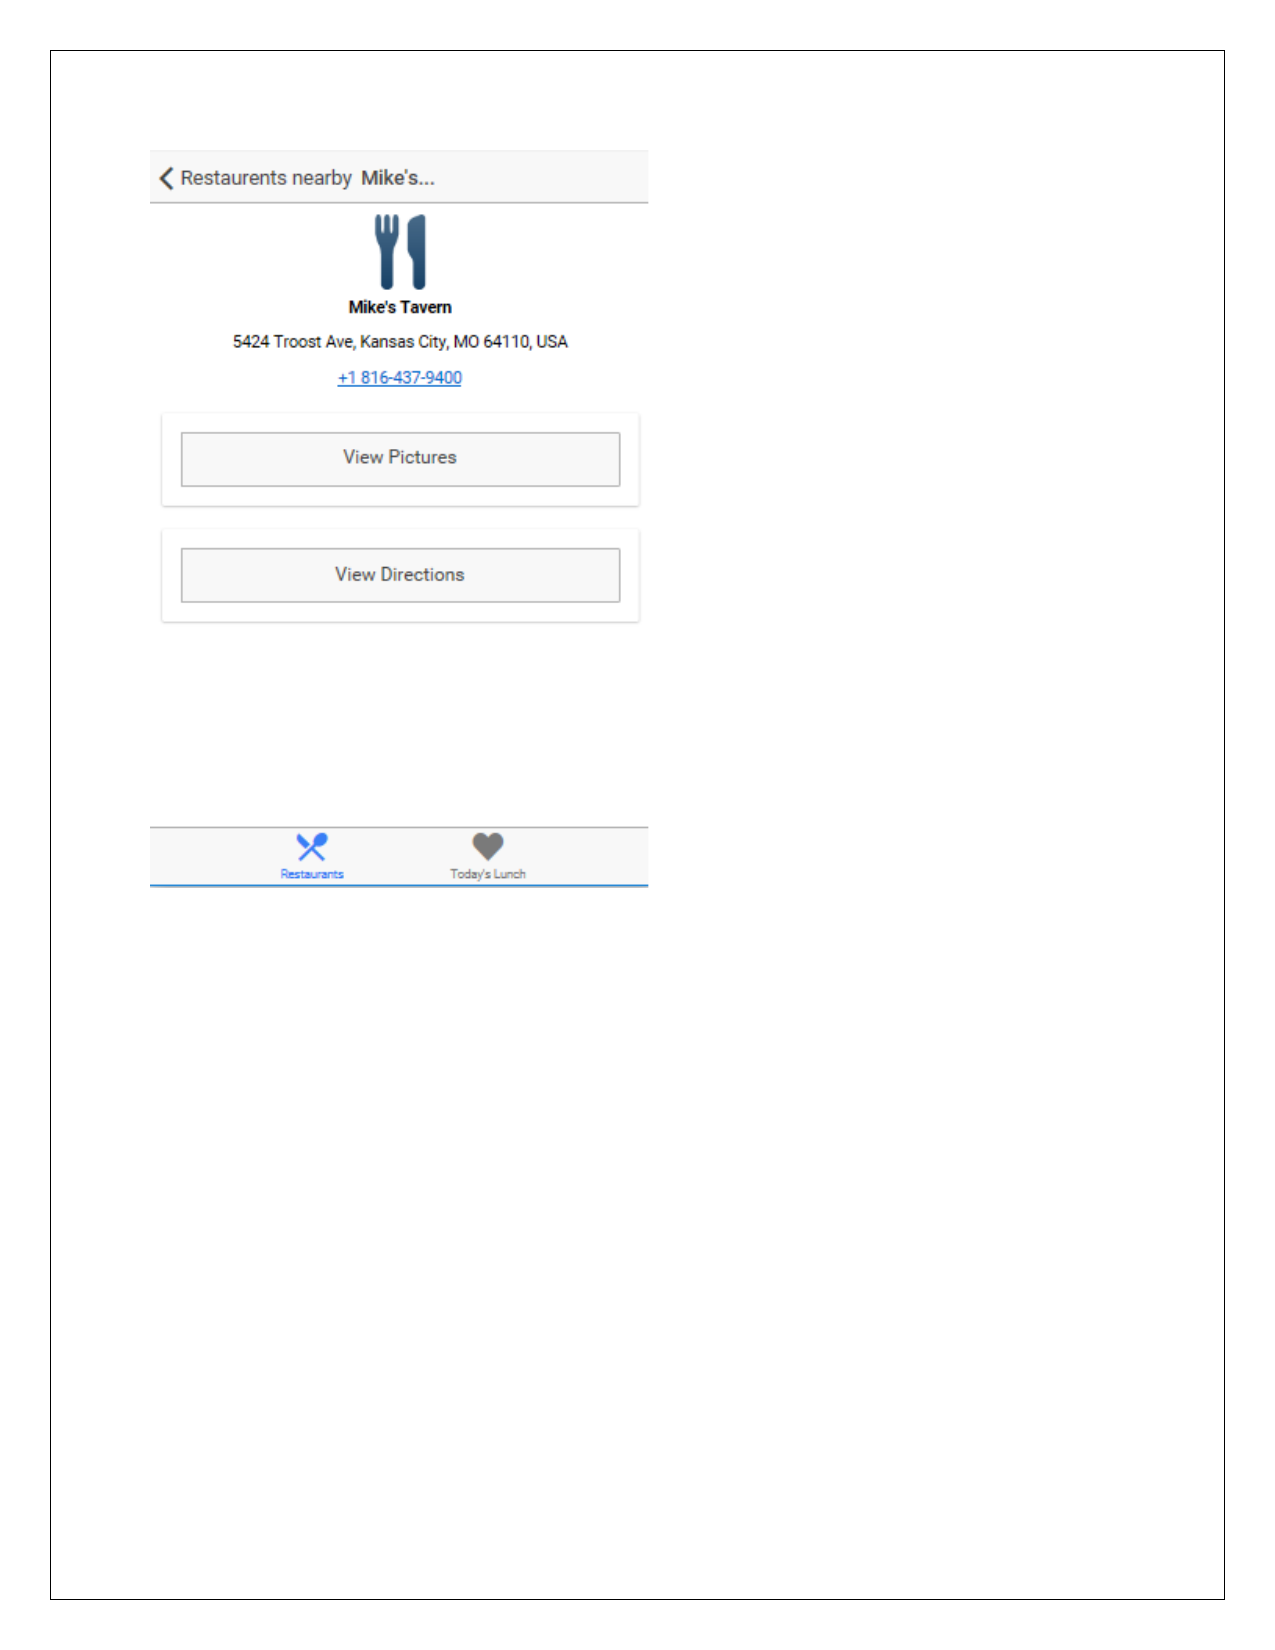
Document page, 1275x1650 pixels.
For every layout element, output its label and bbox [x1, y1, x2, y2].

picture [150, 150, 649, 888]
